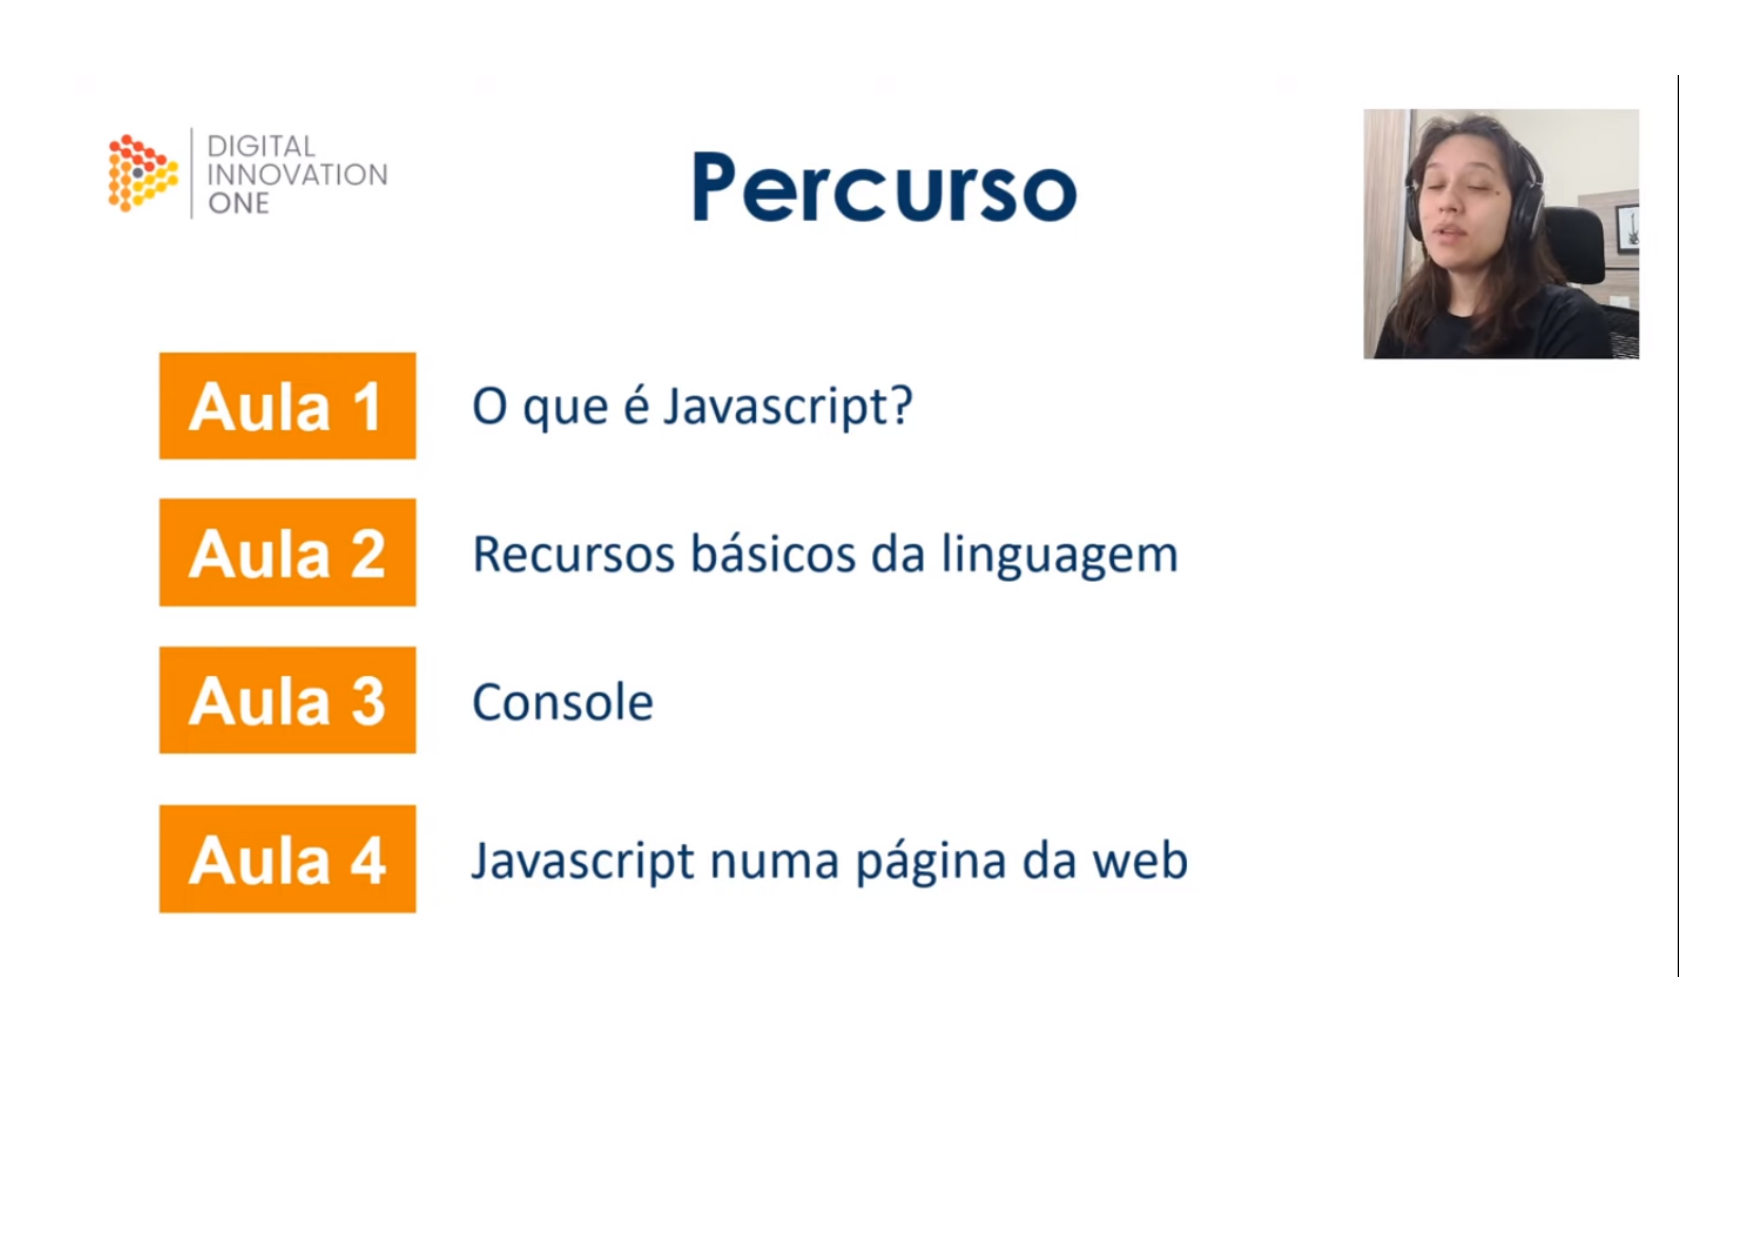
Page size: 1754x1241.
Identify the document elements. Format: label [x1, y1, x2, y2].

picture [75, 75, 1679, 977]
